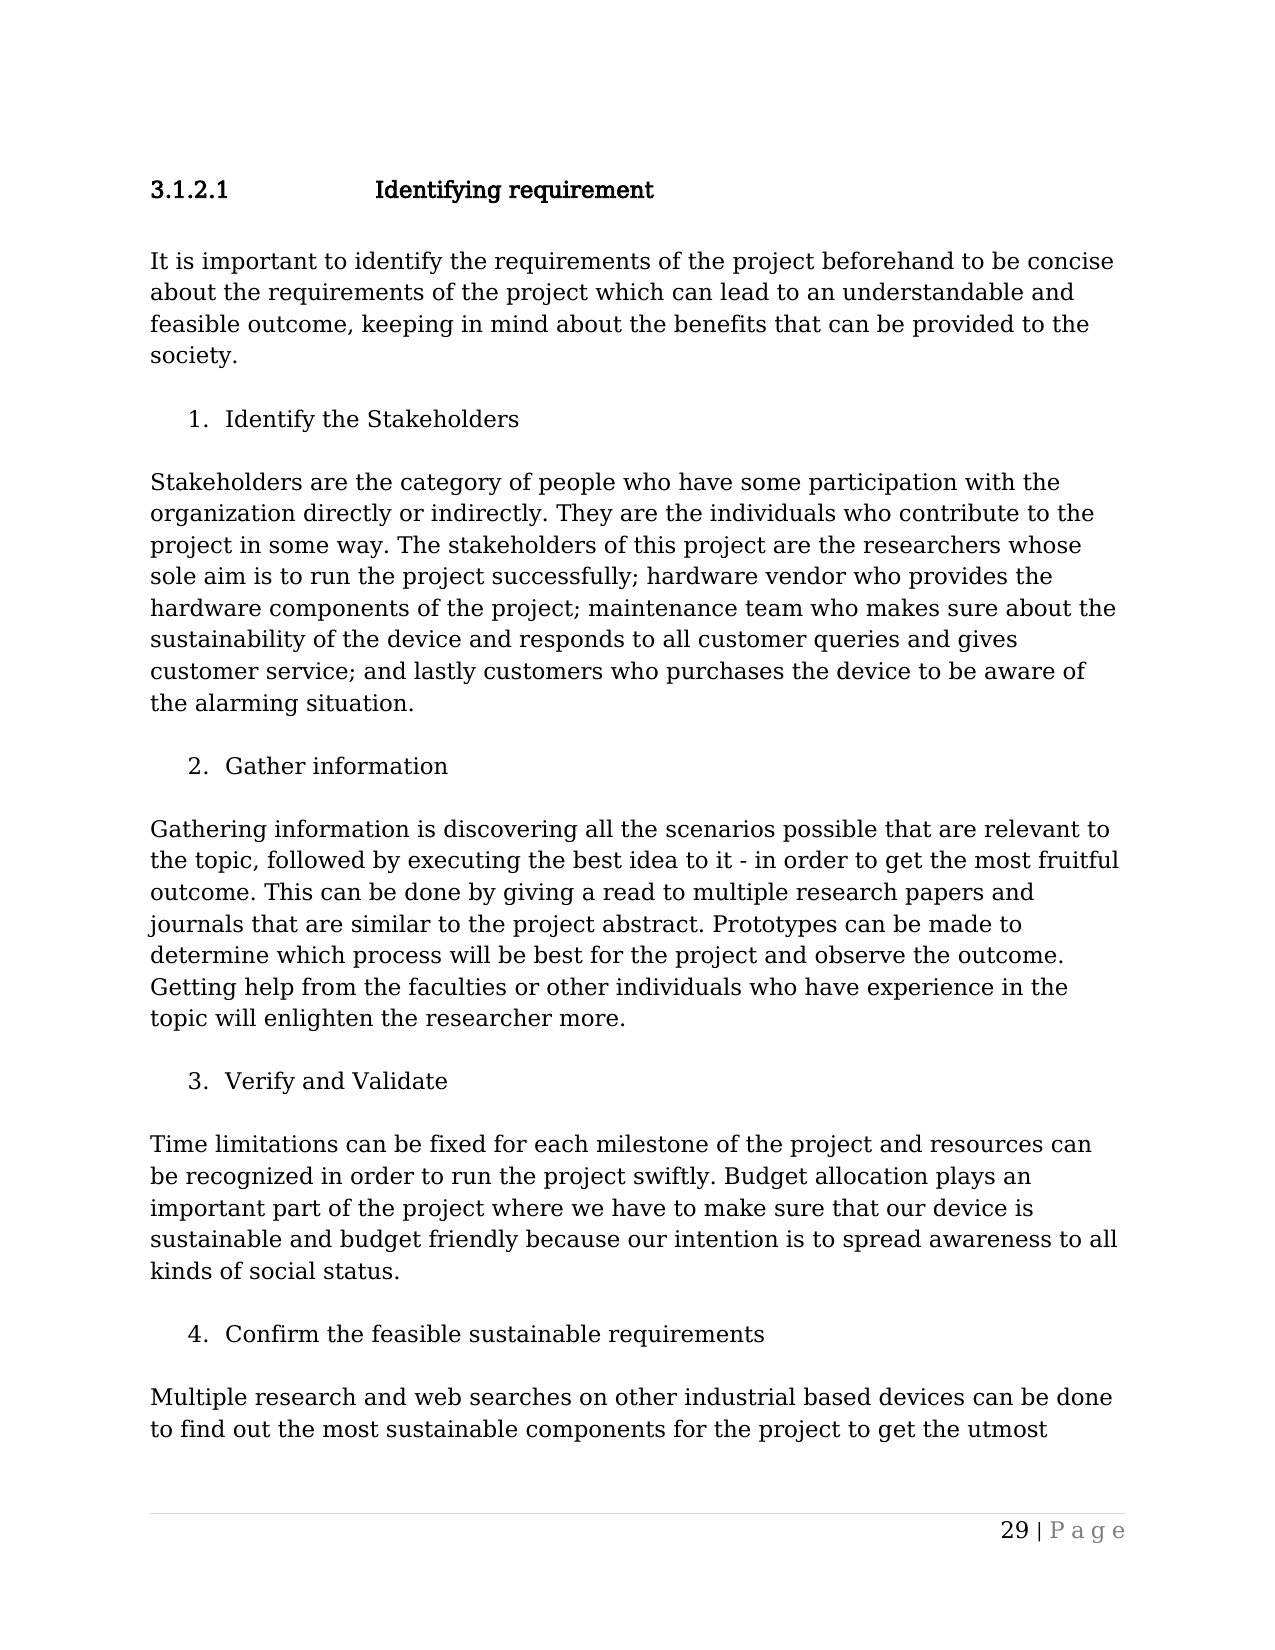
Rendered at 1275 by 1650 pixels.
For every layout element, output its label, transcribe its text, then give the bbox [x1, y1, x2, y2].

subtitle 3.1.2.1 Identifying requirement [150, 175, 1125, 202]
text Stakeholders are the category of people who have some participation with the organization directly or indirectly. They are the individuals who contribute to the project in some way. The stakeholders of this project are the researchers whose sole aim is to run the project successfully; hardware vendor who provides the hardware components of the project; maintenance team who makes sure about the sustainability of the device and responds to all customer queries and gives customer service; and lastly customers who purchases the device to be aware of the alarming situation. [150, 467, 1125, 716]
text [150, 1383, 1125, 1442]
list Identify the Stakeholders [187, 404, 1125, 432]
list Confirm the feasible sustainable requirements [187, 1319, 1125, 1347]
list Verify and Validate [187, 1067, 1125, 1094]
list Gather information [187, 751, 1125, 779]
text Gathering information is discovering all the scenarios possible that are relevant to the topic, followed by executing the best idea to it - in order to get the most fruitful outcome. This can be done by giving a read to multiple research papers and journals that are similar to the project abstract. Prototypes can be made to determine which process will be best for the project and observe the outcome. Getting help from the faculties or other individuals who have experience in the topic will enlighten the researcher more. [150, 814, 1125, 1031]
text Time limitations can be fixed for each milestone of the project and resources can be recognized in order to run the project swiftly. Budget allocation plays an important part of the project where we have to make sure that our device is sustainable and budget friendly because our intention is to spread awareness to all kinds of social status. [150, 1130, 1125, 1284]
text It is important to identify the requirements of the project beforehand to be concise about the requirements of the project which can lead to an understandable and feasible outcome, keeping in mind about the benefits that can be provided to the society. [150, 246, 1125, 369]
